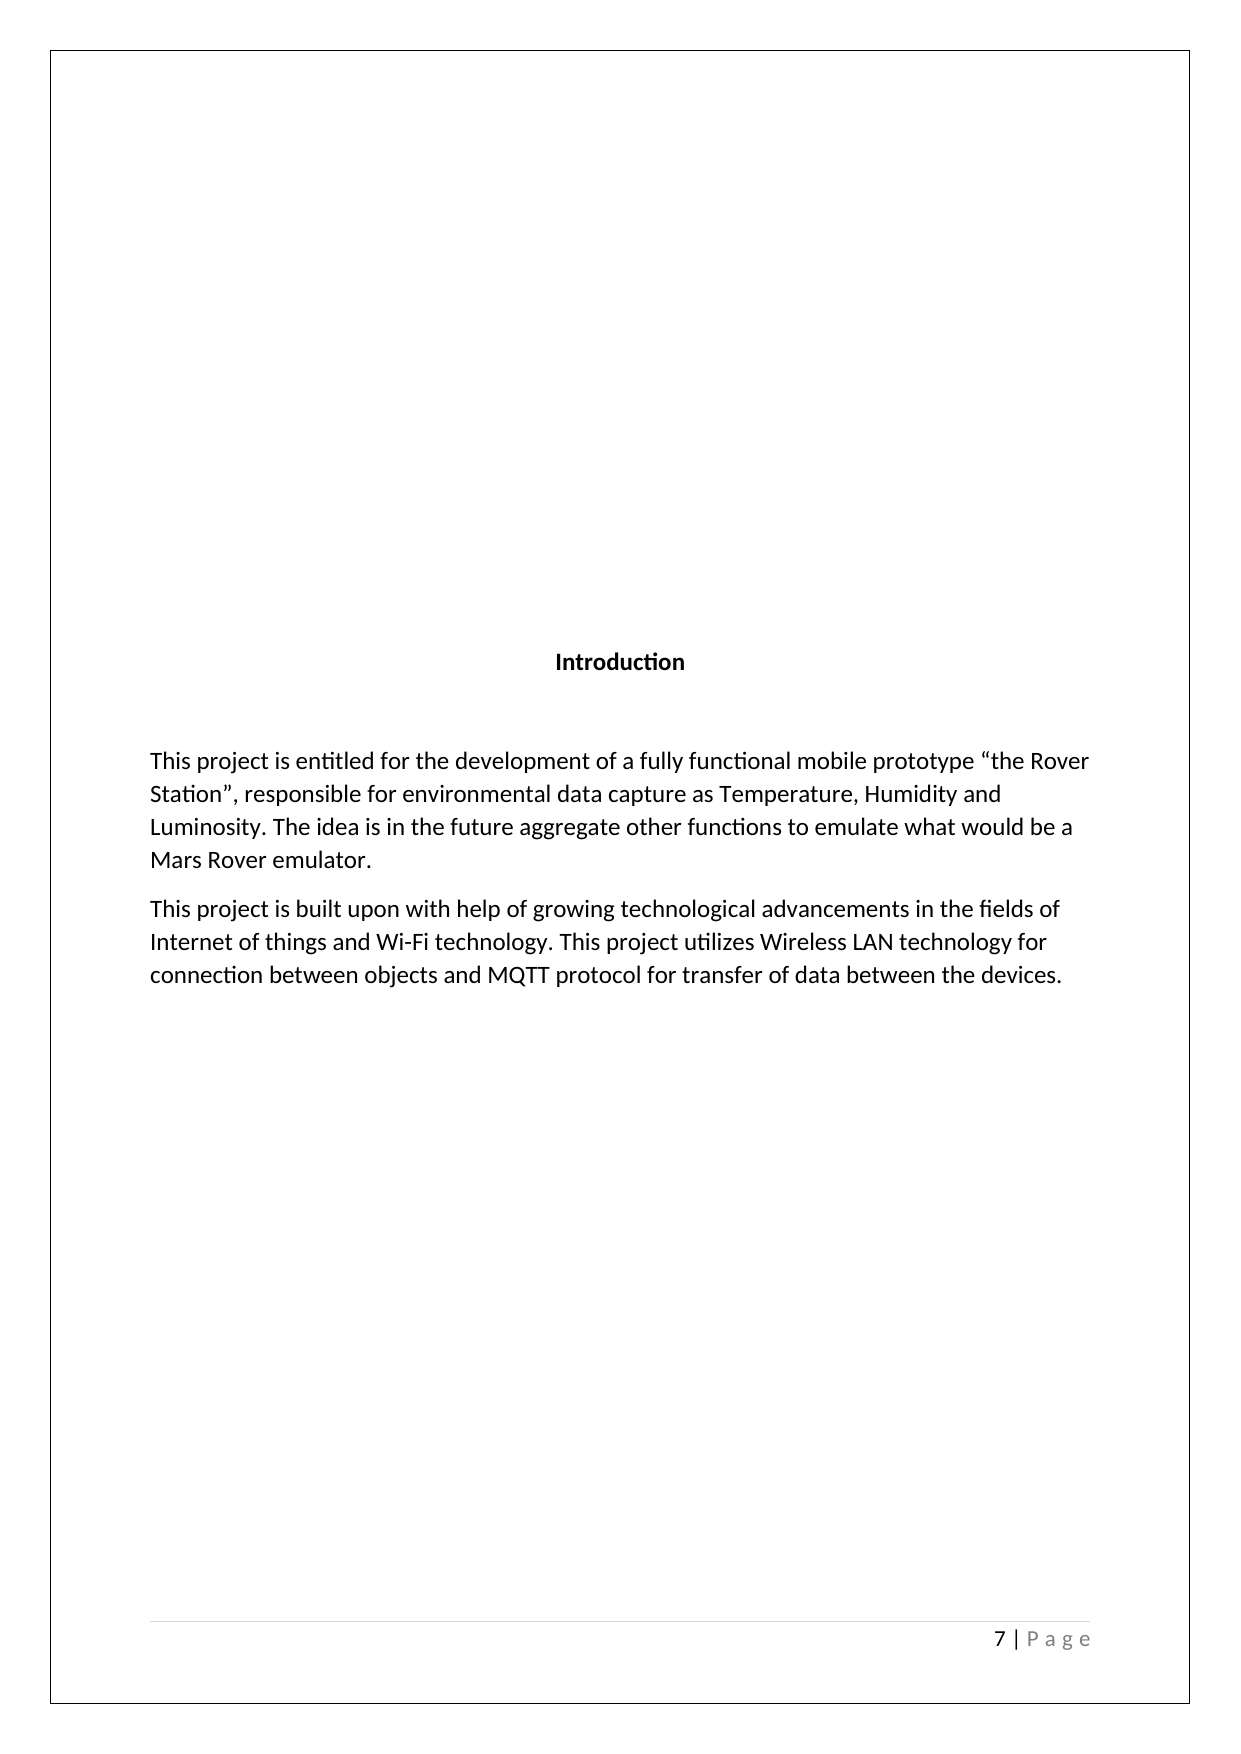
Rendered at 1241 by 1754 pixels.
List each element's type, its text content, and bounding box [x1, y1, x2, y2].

text This project is entitled for the development of a fully functional mobile prototype “the Rover Station”, responsible for environmental data capture as Temperature, Humidity and Luminosity. The idea is in the future aggregate other functions to emulate what would be a Mars Rover emulator. [150, 745, 1090, 874]
text This project is built upon with help of growing technological advancements in the fields of Internet of things and Wi-Fi technology. This project utilizes Wireless LAN technology for connection between objects and MQTT protocol for transfer of data between the devices. [150, 893, 1090, 990]
text Introduction [150, 646, 1090, 676]
